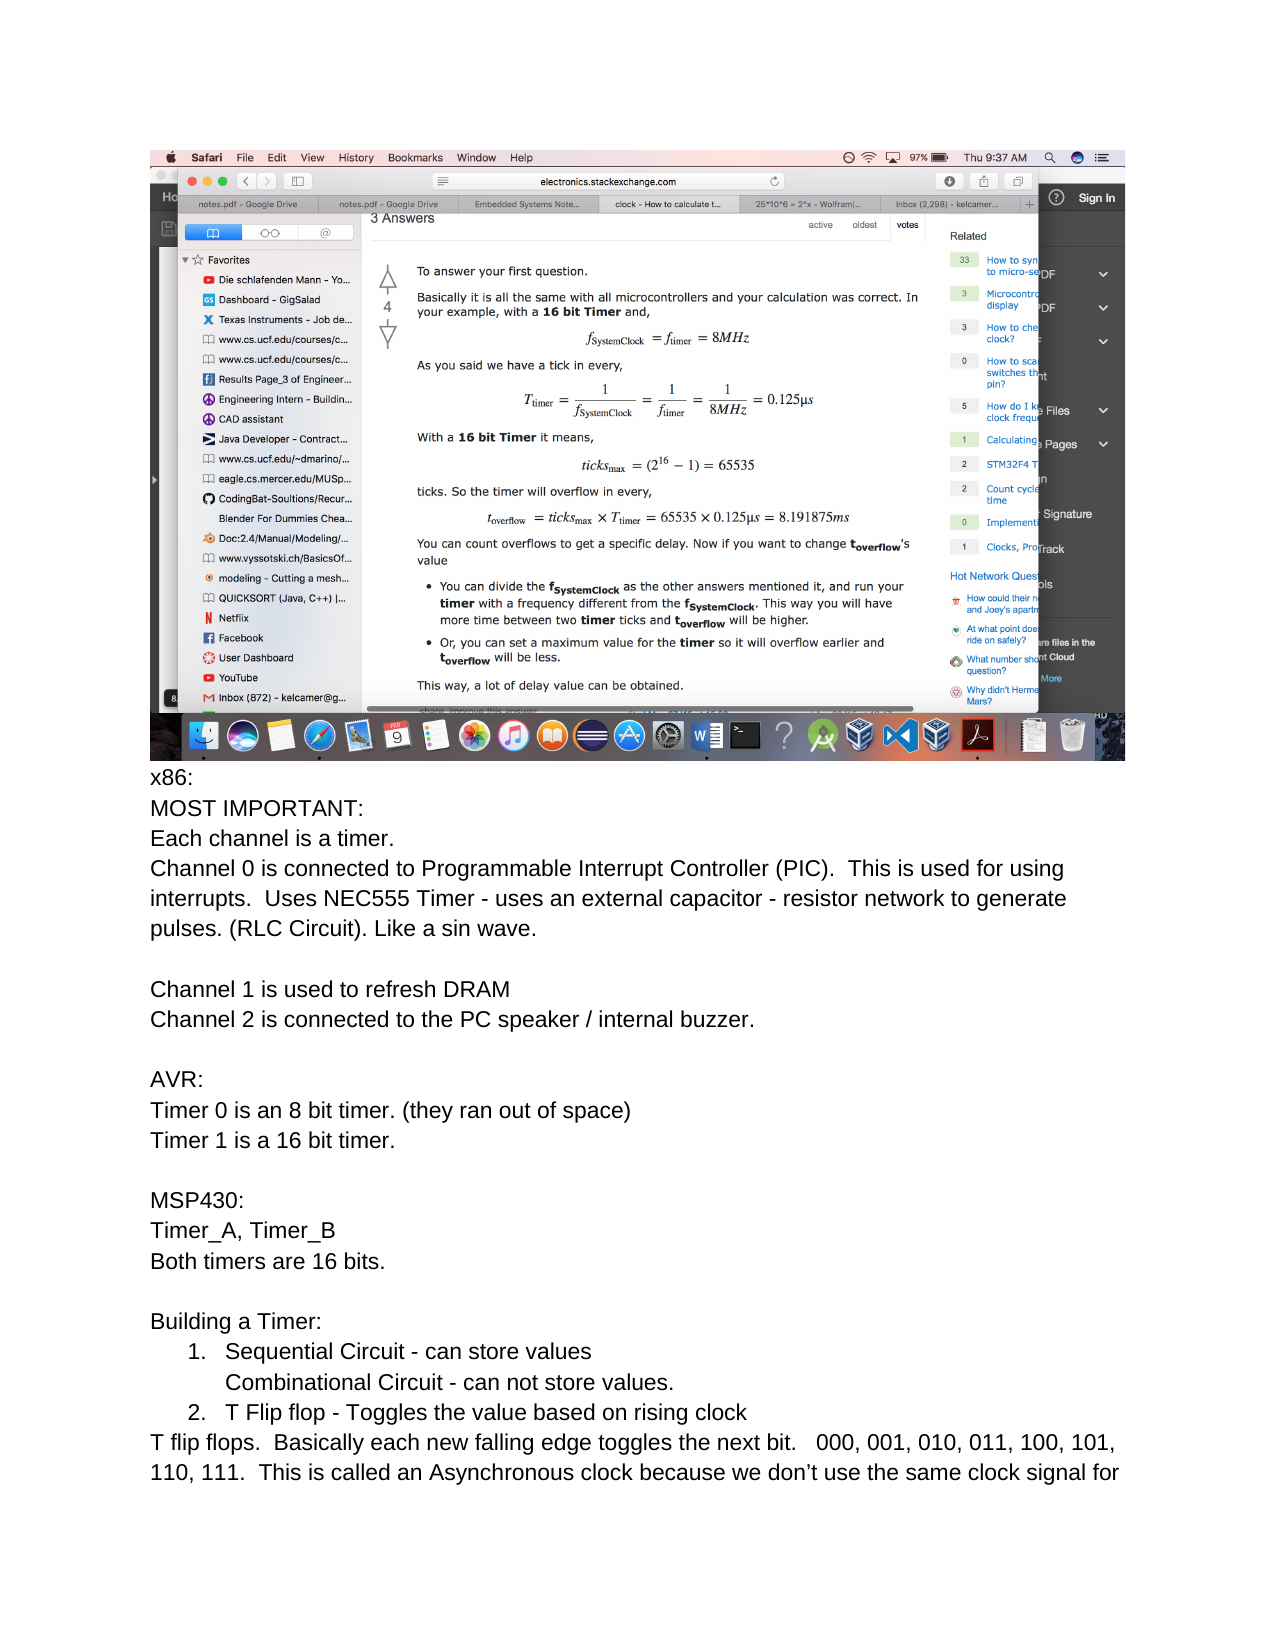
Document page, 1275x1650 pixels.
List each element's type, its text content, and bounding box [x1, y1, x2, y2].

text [150, 1429, 1125, 1485]
text Each channel is a timer. [150, 825, 1125, 851]
text Channel 2 is connected to the PC speaker / internal buzzer. [150, 1006, 1125, 1032]
text Timer 0 is an 8 bit timer. (they ran out of space) [150, 1097, 1125, 1123]
text Channel 1 is used to refresh DRAM [150, 976, 1125, 1002]
text Channel 0 is connected to Programmable Interrupt Controller (PIC). This is used for using interrupts. Uses NEC555 Timer - uses an external capacitor - resistor network to generate pulses. (RLC Circuit). Like a sin wave. [150, 855, 1125, 942]
text AVR: [150, 1066, 1125, 1093]
list T Flip flop - Toggles the value based on rising clock [187, 1399, 1125, 1425]
text Building a Timer: [150, 1308, 1125, 1334]
text MSP430: [150, 1187, 1125, 1213]
list Sequential Circuit - can store values Combinational Circuit - can not store values. [187, 1338, 1125, 1395]
text Timer_A, Timer_B [150, 1217, 1125, 1244]
text Both timers are 16 bits. [150, 1248, 1125, 1274]
picture [150, 150, 1125, 761]
text Timer 1 is a 16 bit timer. [150, 1127, 1125, 1153]
text x86: [150, 764, 1125, 791]
text MOST IMPORTANT: [150, 794, 1125, 821]
